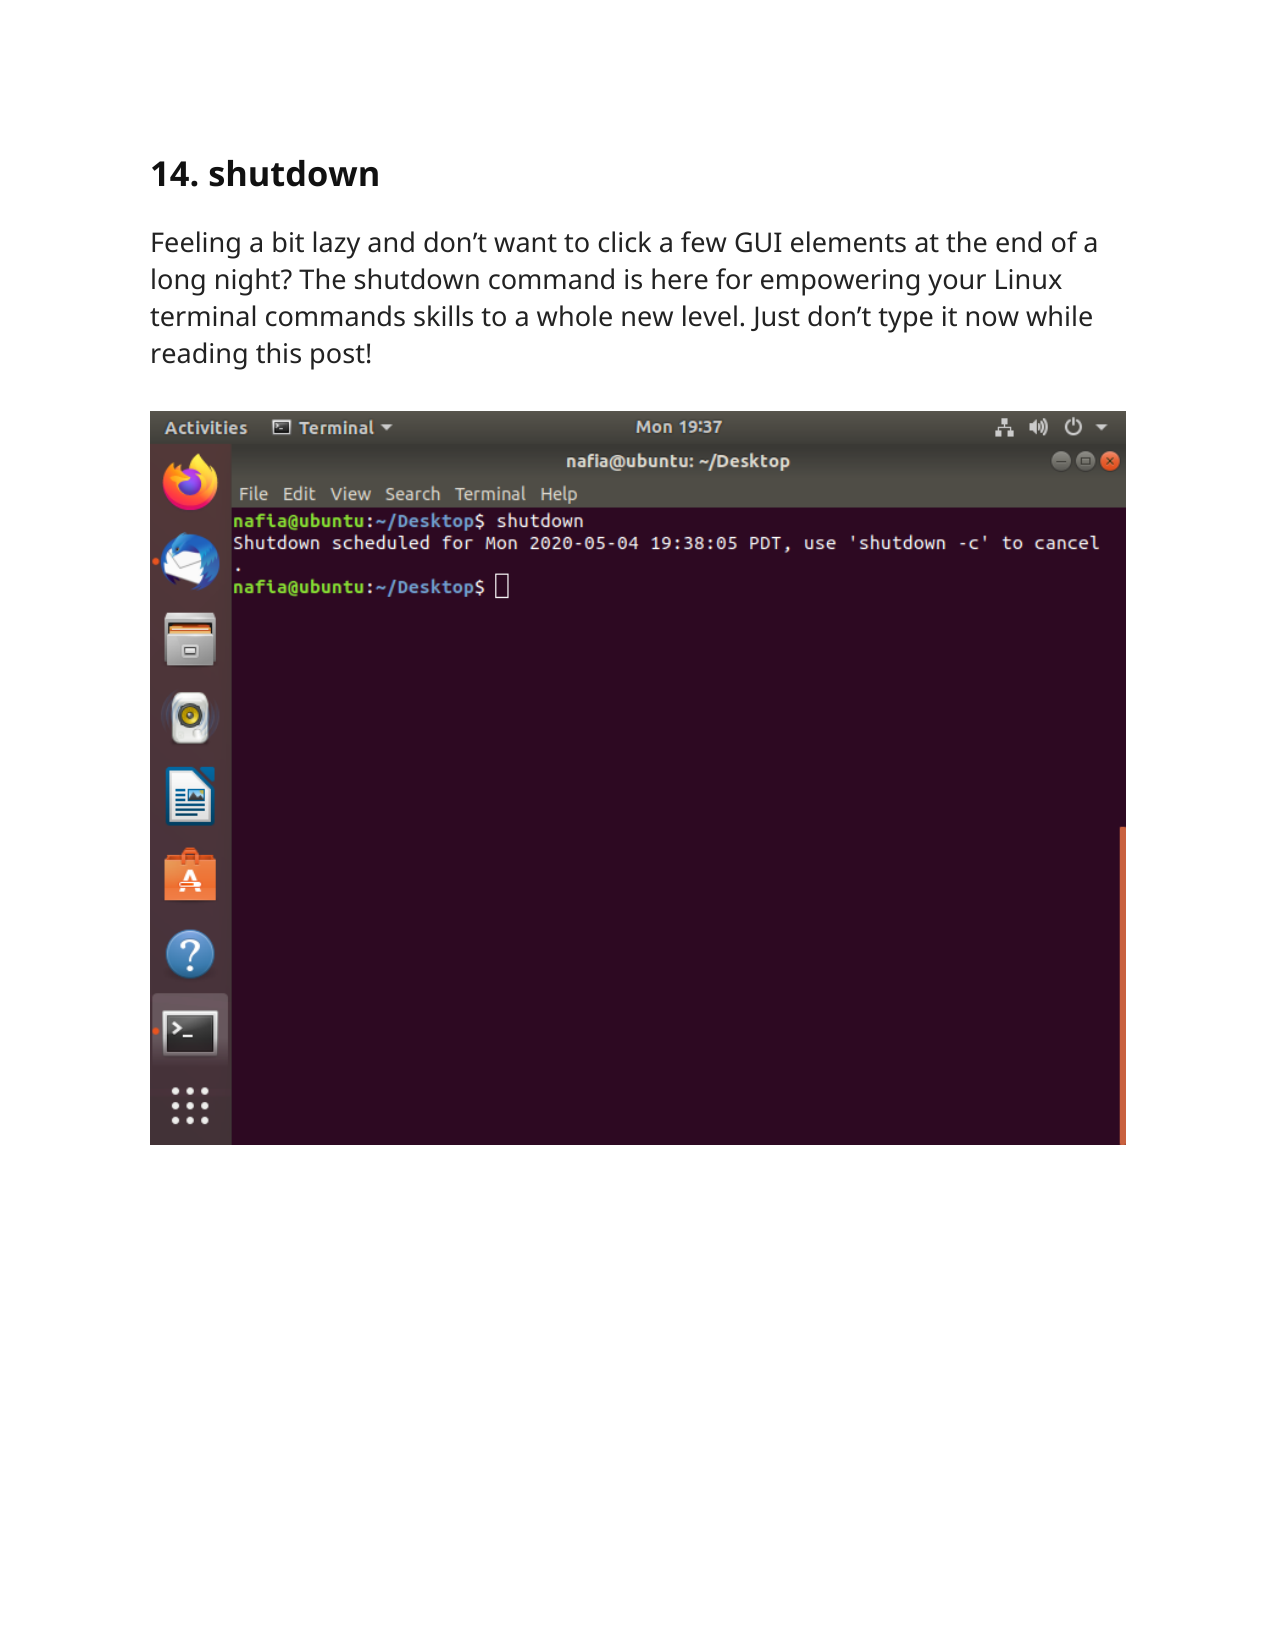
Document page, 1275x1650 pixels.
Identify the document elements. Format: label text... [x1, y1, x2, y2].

text Feeling a bit lazy and don’t want to click a few GUI elements at the end of a long night? The shutdown command is here for empowering your Linux terminal commands skills to a whole new level. Just don’t type it now while reading this post! [150, 223, 1125, 371]
picture [150, 411, 1126, 1145]
text 14. shutdown [150, 150, 1125, 197]
